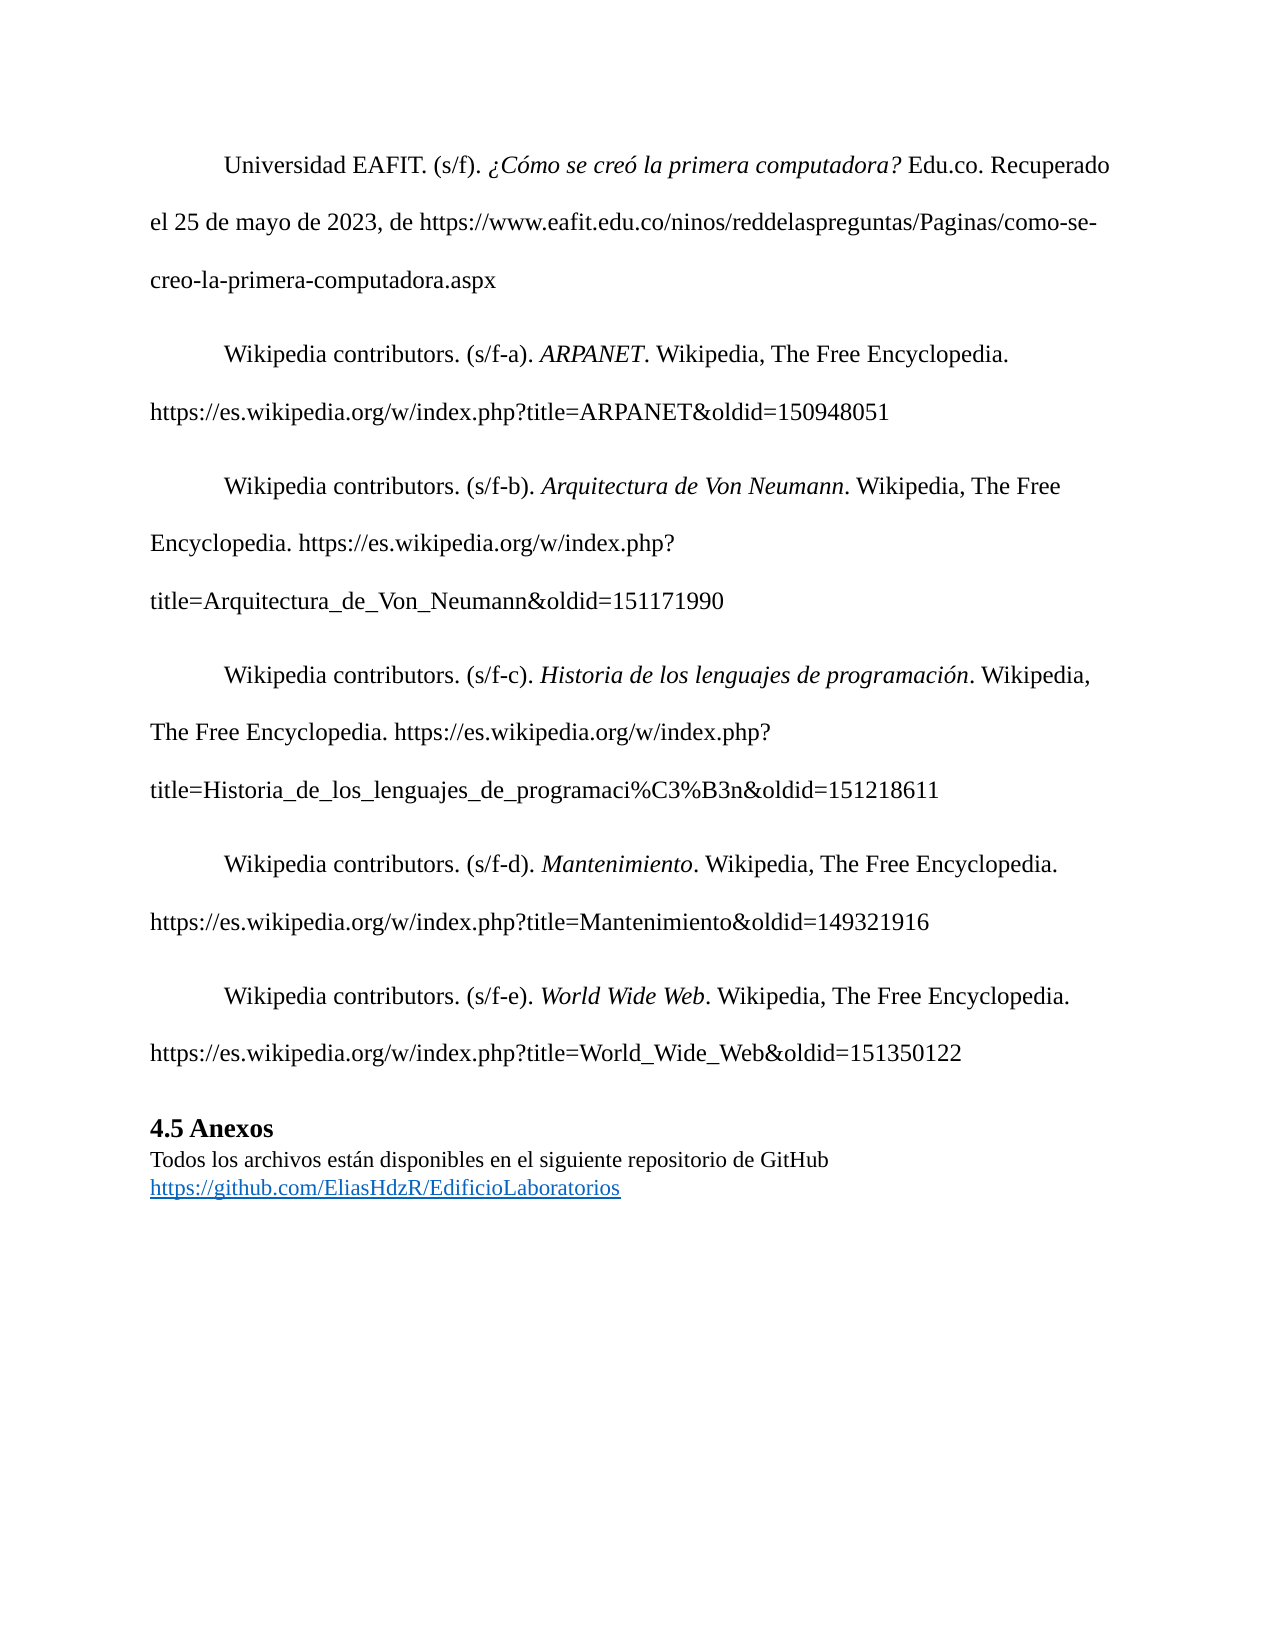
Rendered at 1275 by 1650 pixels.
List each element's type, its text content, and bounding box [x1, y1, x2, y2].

text Wikipedia contributors. (s/f-b). Arquitectura de Von Neumann. Wikipedia, The Free Encyclopedia. https://es.wikipedia.org/w/index.php?title=Arquitectura_de_Von_Neumann&oldid=151171990 [150, 471, 1125, 614]
subtitle 4.5 Anexos [150, 1112, 1125, 1144]
text Wikipedia contributors. (s/f-a). ARPANET. Wikipedia, The Free Encyclopedia. https://es.wikipedia.org/w/index.php?title=ARPANET&oldid=150948051 [150, 339, 1125, 425]
text Todos los archivos están disponibles en el siguiente repositorio de GitHub https://github.com/EliasHdzR/EdificioLaboratorios [150, 1146, 1125, 1201]
text Wikipedia contributors. (s/f-d). Mantenimiento. Wikipedia, The Free Encyclopedia. https://es.wikipedia.org/w/index.php?title=Mantenimiento&oldid=149321916 [150, 849, 1125, 935]
text Wikipedia contributors. (s/f-e). World Wide Web. Wikipedia, The Free Encyclopedia. https://es.wikipedia.org/w/index.php?title=World_Wide_Web&oldid=151350122 [150, 981, 1125, 1067]
text Wikipedia contributors. (s/f-c). Historia de los lenguajes de programación. Wikipedia, The Free Encyclopedia. https://es.wikipedia.org/w/index.php?title=Historia_de_los_lenguajes_de_programaci%C3%B3n&oldid=151218611 [150, 660, 1125, 804]
text Universidad EAFIT. (s/f). ¿Cómo se creó la primera computadora? Edu.co. Recuperado el 25 de mayo de 2023, de https://www.eafit.edu.co/ninos/reddelaspreguntas/Paginas/como-se-creo-la-primera-computadora.aspx [150, 150, 1125, 294]
